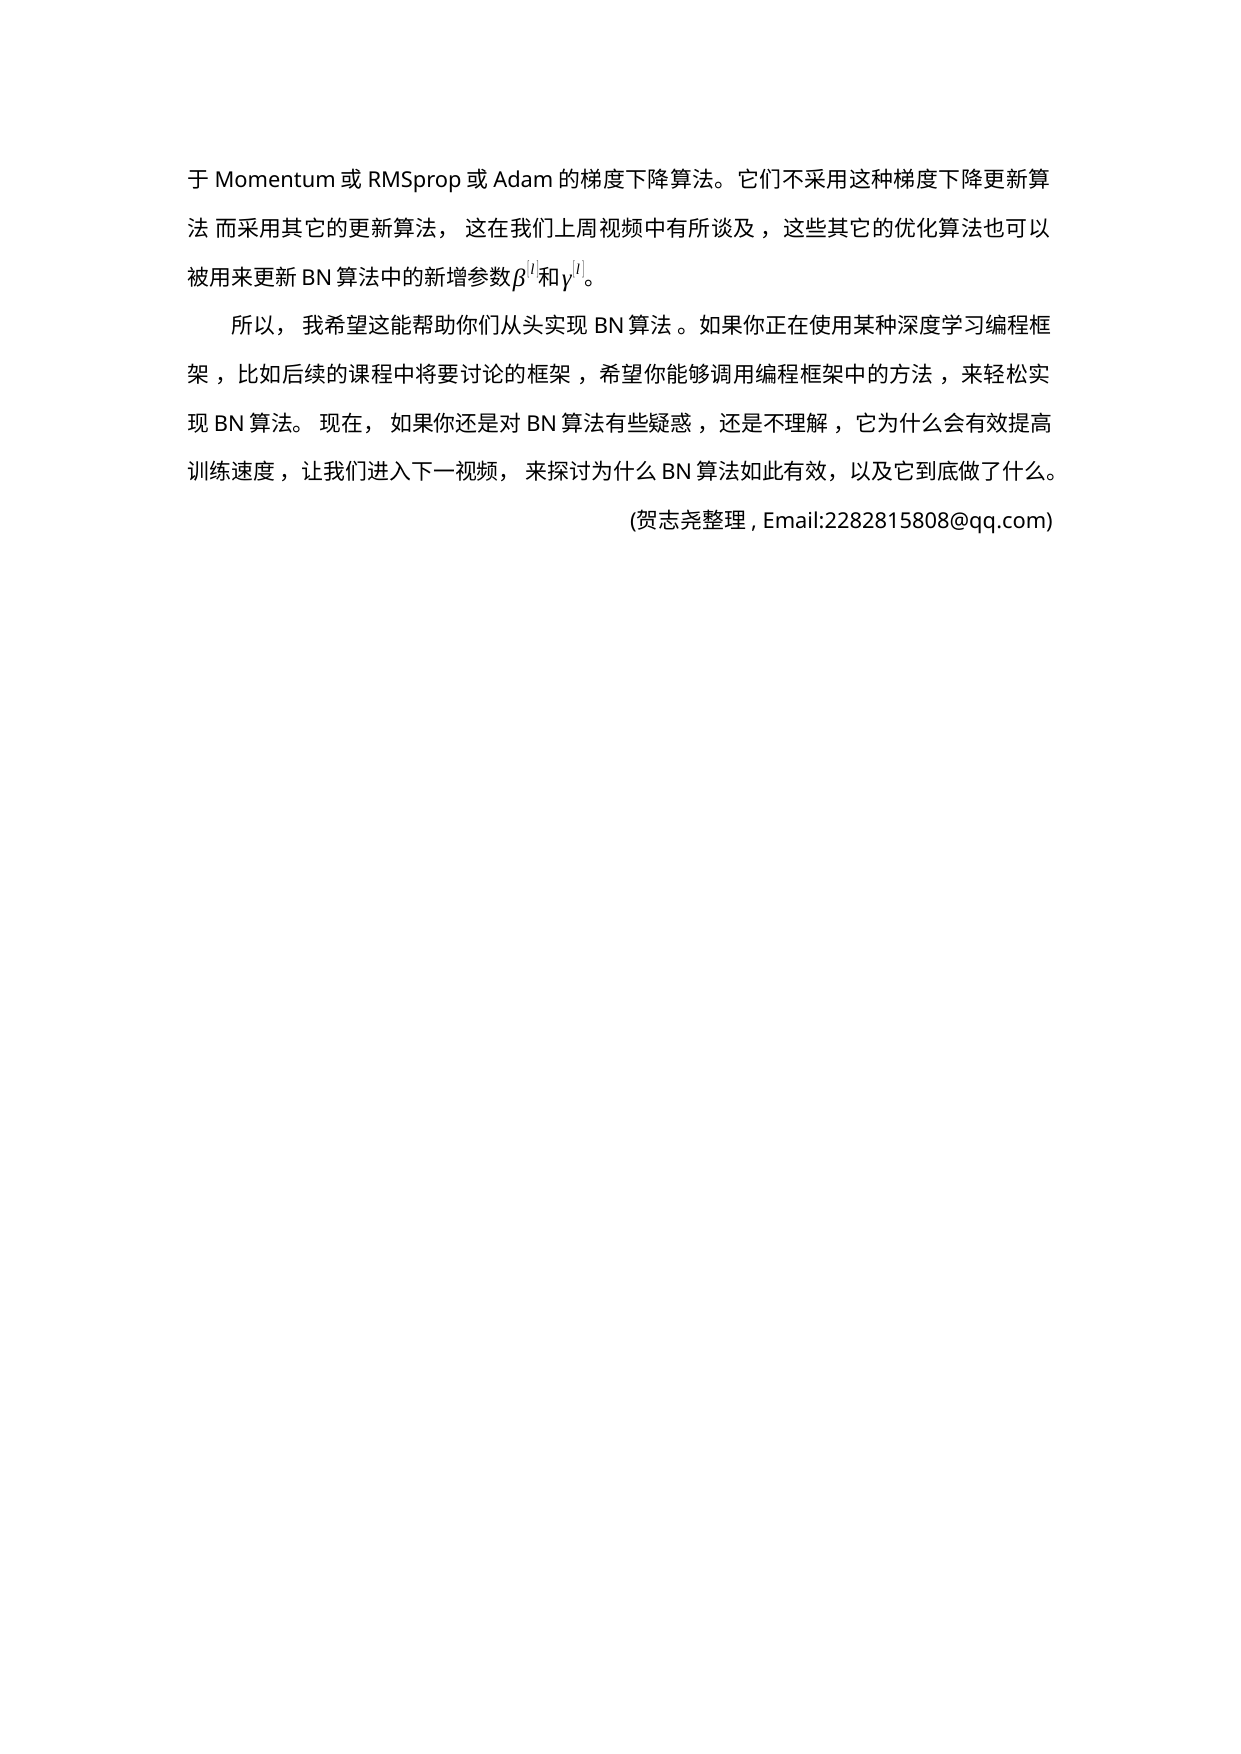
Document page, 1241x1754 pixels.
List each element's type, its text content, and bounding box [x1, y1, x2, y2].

text (贺志尧整理 , Email:2282815808@qq.com) [187, 502, 1053, 535]
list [187, 162, 1053, 292]
list 所以， 我希望这能帮助你们从头实现BN算法 。如果你正在使用某种深度学习编程框架 ，比如后续的课程中将要讨论的框架 ，希望你能够调用编程框架中的方法 ，来轻松实现BN算法。 现在， 如果你还是对BN算法有些疑惑 ，还是不理解 ，它为什么会有效提高训练速度 ，让我们进入下一视频， 来探讨为什么BN算法如此有效，以及它到底做了什么。 [187, 308, 1053, 487]
